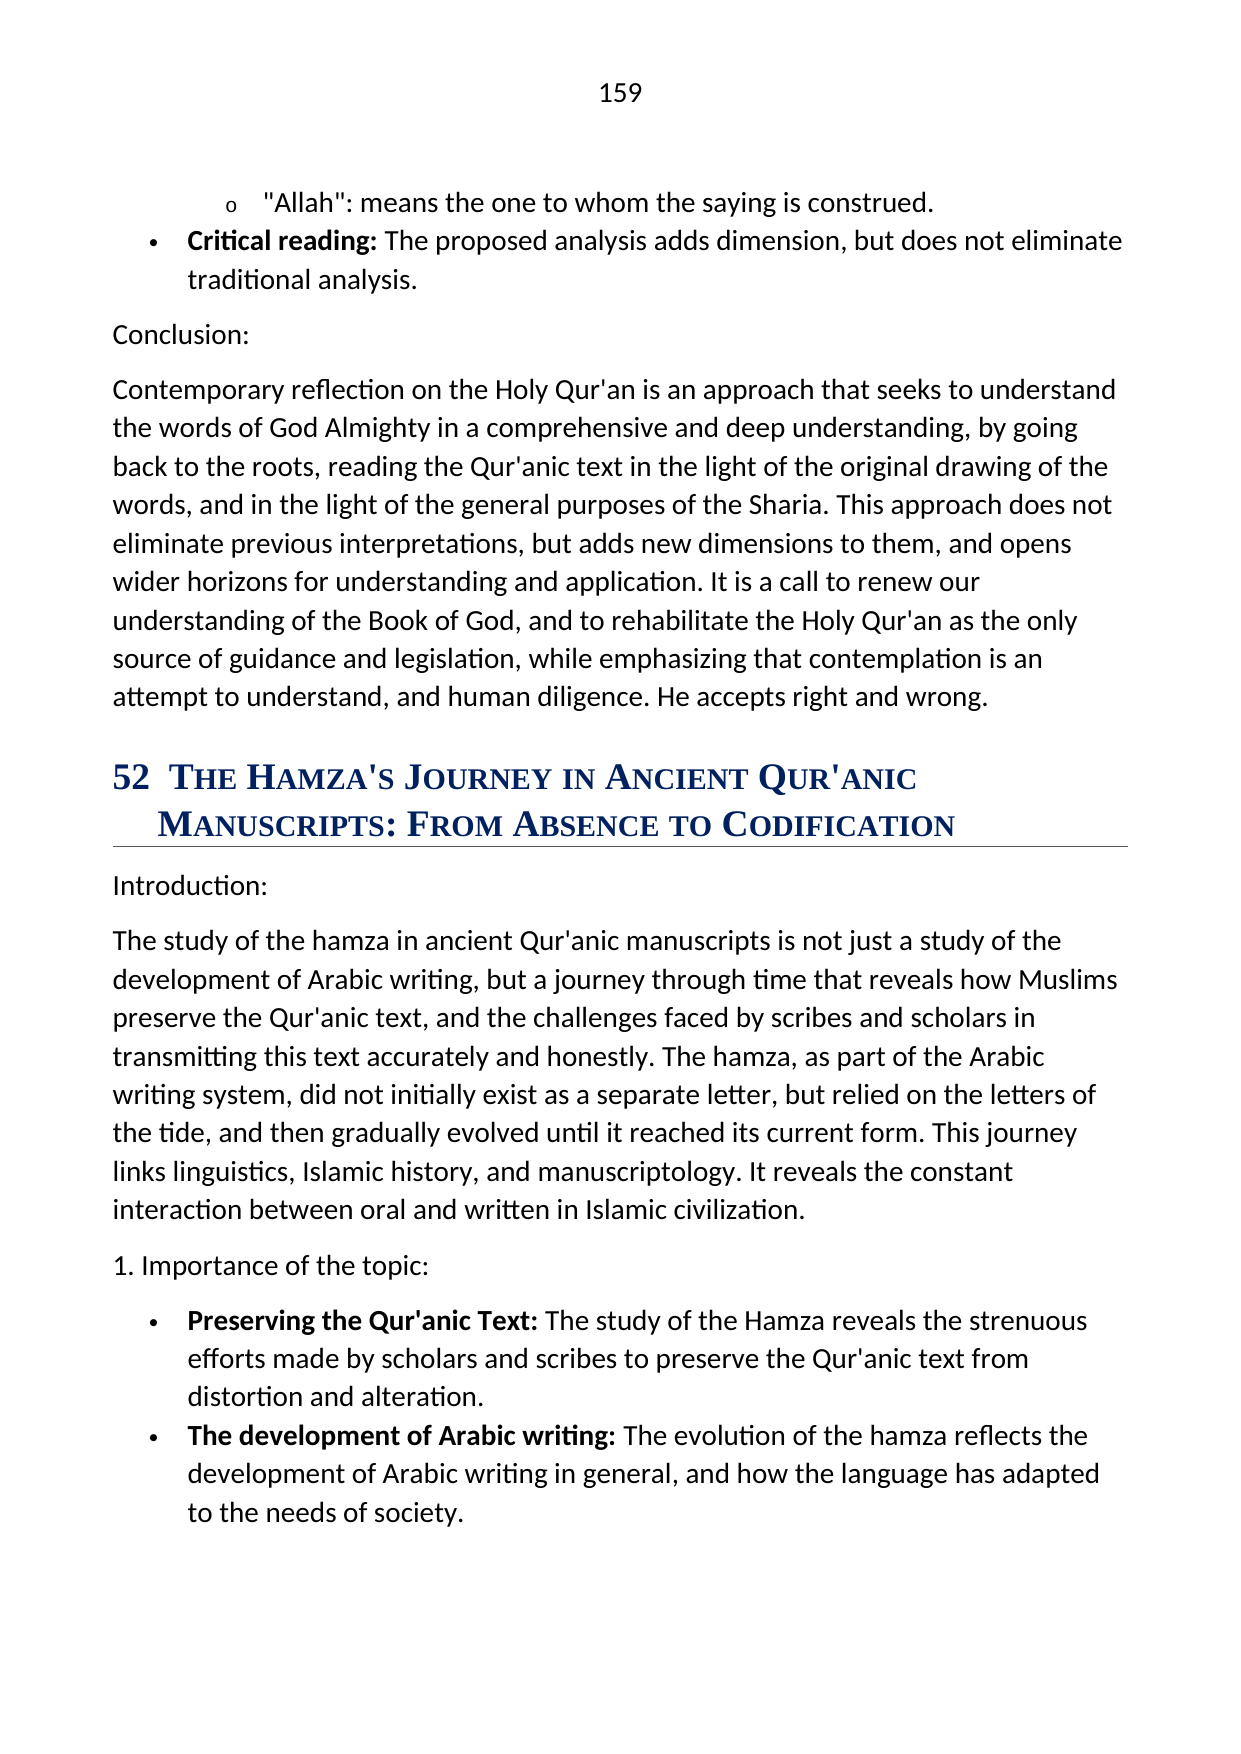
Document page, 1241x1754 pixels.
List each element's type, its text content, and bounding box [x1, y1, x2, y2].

list The development of Arabic writing: The evolution of the hamza reflects the development of Arabic writing in general, and how the language has adapted to the needs of society. [150, 1417, 1128, 1529]
text The study of the hamza in ancient Qur'anic manuscripts is not just a study of the development of Arabic writing, but a journey through time that reveals how Muslims preserve the Qur'anic text, and the challenges faced by scribes and scholars in transmitting this text accurately and honestly. The hamza, as part of the Arabic writing system, did not initially exist as a separate letter, but relied on the letters of the tide, and then gradually evolved until it reached its current form. This journey links linguistics, Islamic history, and manuscriptology. It reveals the constant interaction between oral and written in Islamic civilization. [112, 922, 1128, 1227]
text Contemporary reflection on the Holy Qur'an is an approach that seeks to understand the words of God Almighty in a comprehensive and deep understanding, by going back to the roots, reading the Qur'anic text in the light of the original drawing of the words, and in the light of the general purposes of the Sharia. This approach does not eliminate previous interpretations, but adds new dimensions to them, and opens wider horizons for understanding and application. It is a call to renew our understanding of the Book of God, and to rehabilitate the Holy Qur'an as the only source of guidance and legislation, while emphasizing that contemplation is an attempt to understand, and human diligence. He accepts right and wrong. [112, 371, 1128, 714]
text 1. Importance of the topic: [112, 1247, 1128, 1282]
list Critical reading: The proposed analysis adds dimension, but does not eliminate traditional analysis. [150, 222, 1128, 296]
subtitle The Hamza's Journey in Ancient Qur'anic Manuscripts: From Absence to Codification [112, 754, 1128, 847]
text Conclusion: [112, 316, 1128, 351]
text Introduction: [112, 867, 1128, 903]
list Preserving the Qur'anic Text: The study of the Hamza reveals the strenuous efforts made by scholars and scribes to preserve the Qur'anic text from distortion and alteration. [150, 1302, 1128, 1414]
list "Allah": means the one to whom the saying is construed. [225, 184, 1128, 219]
